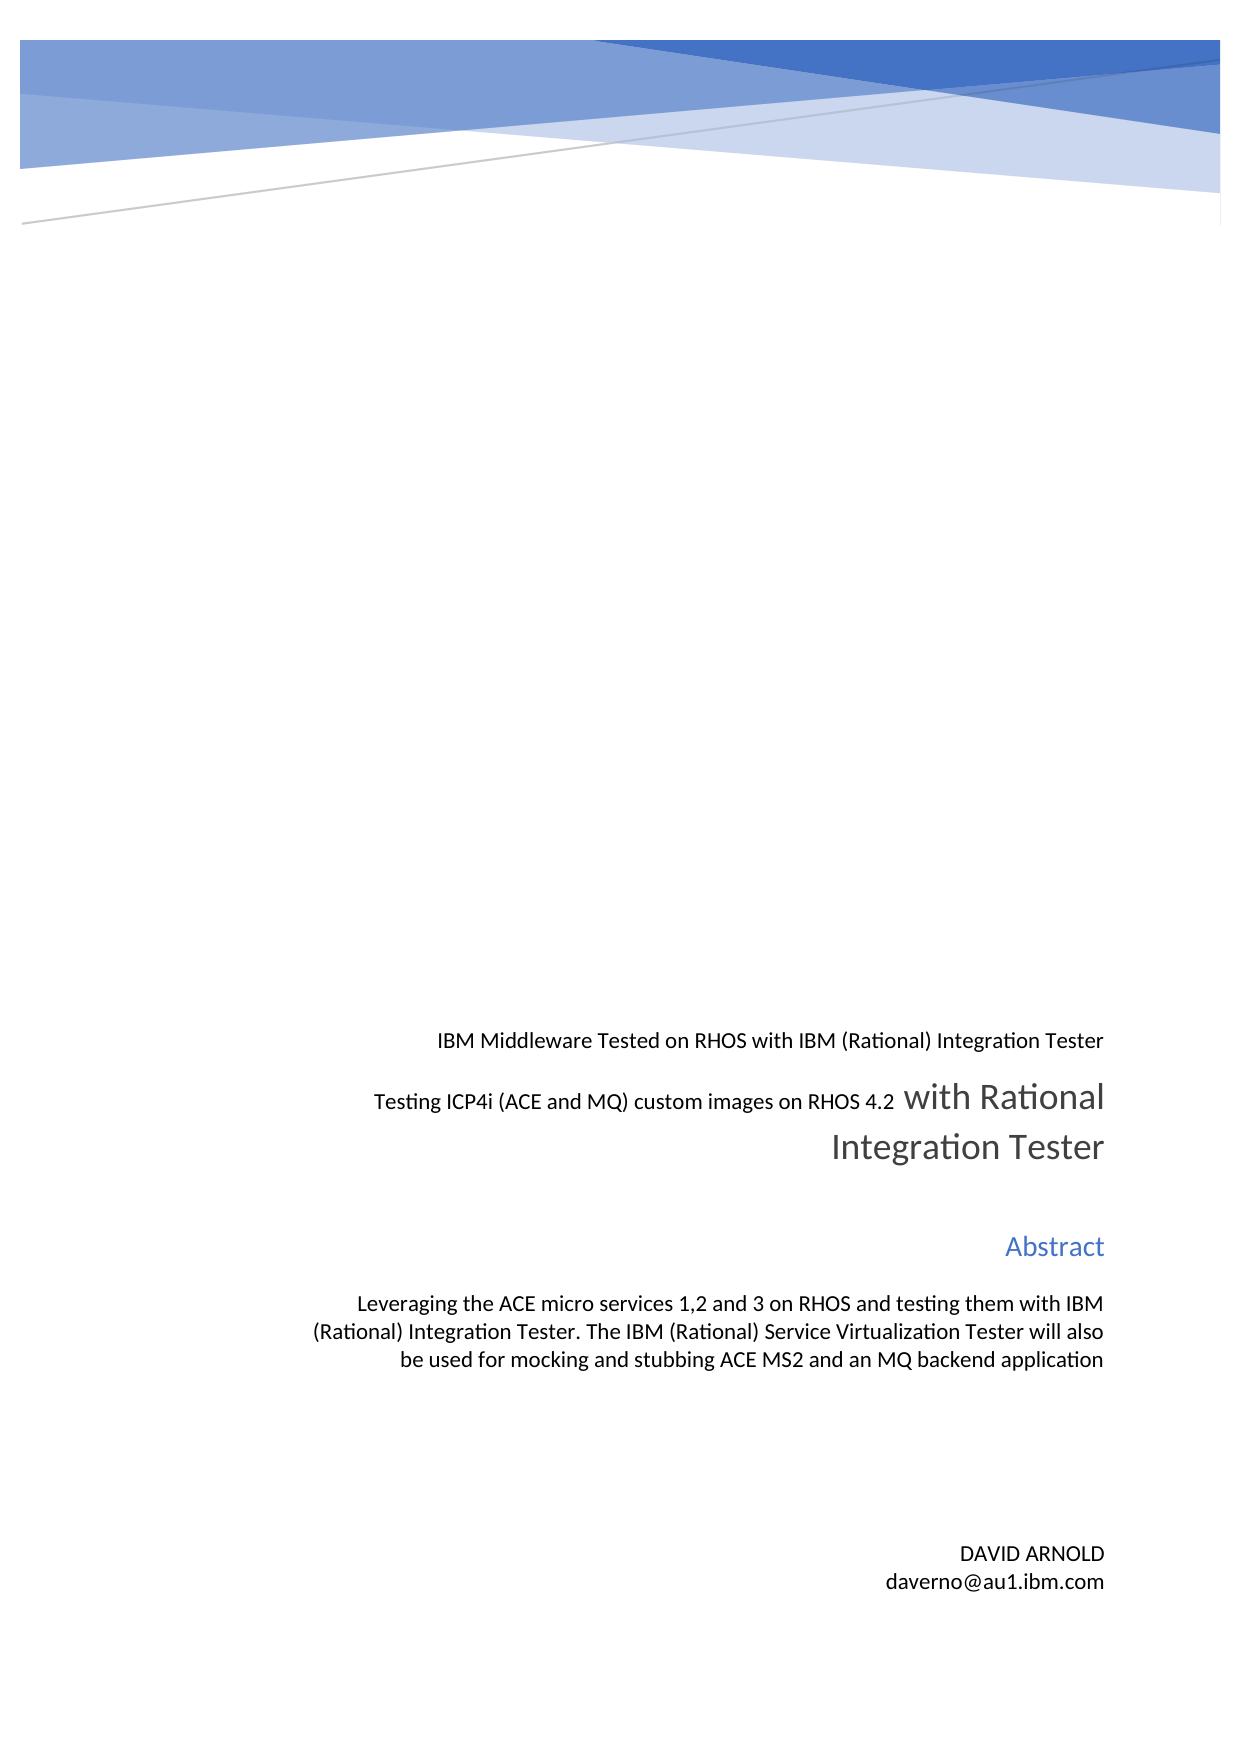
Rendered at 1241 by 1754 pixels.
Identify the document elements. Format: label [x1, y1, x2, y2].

picture [20, 40, 1221, 240]
